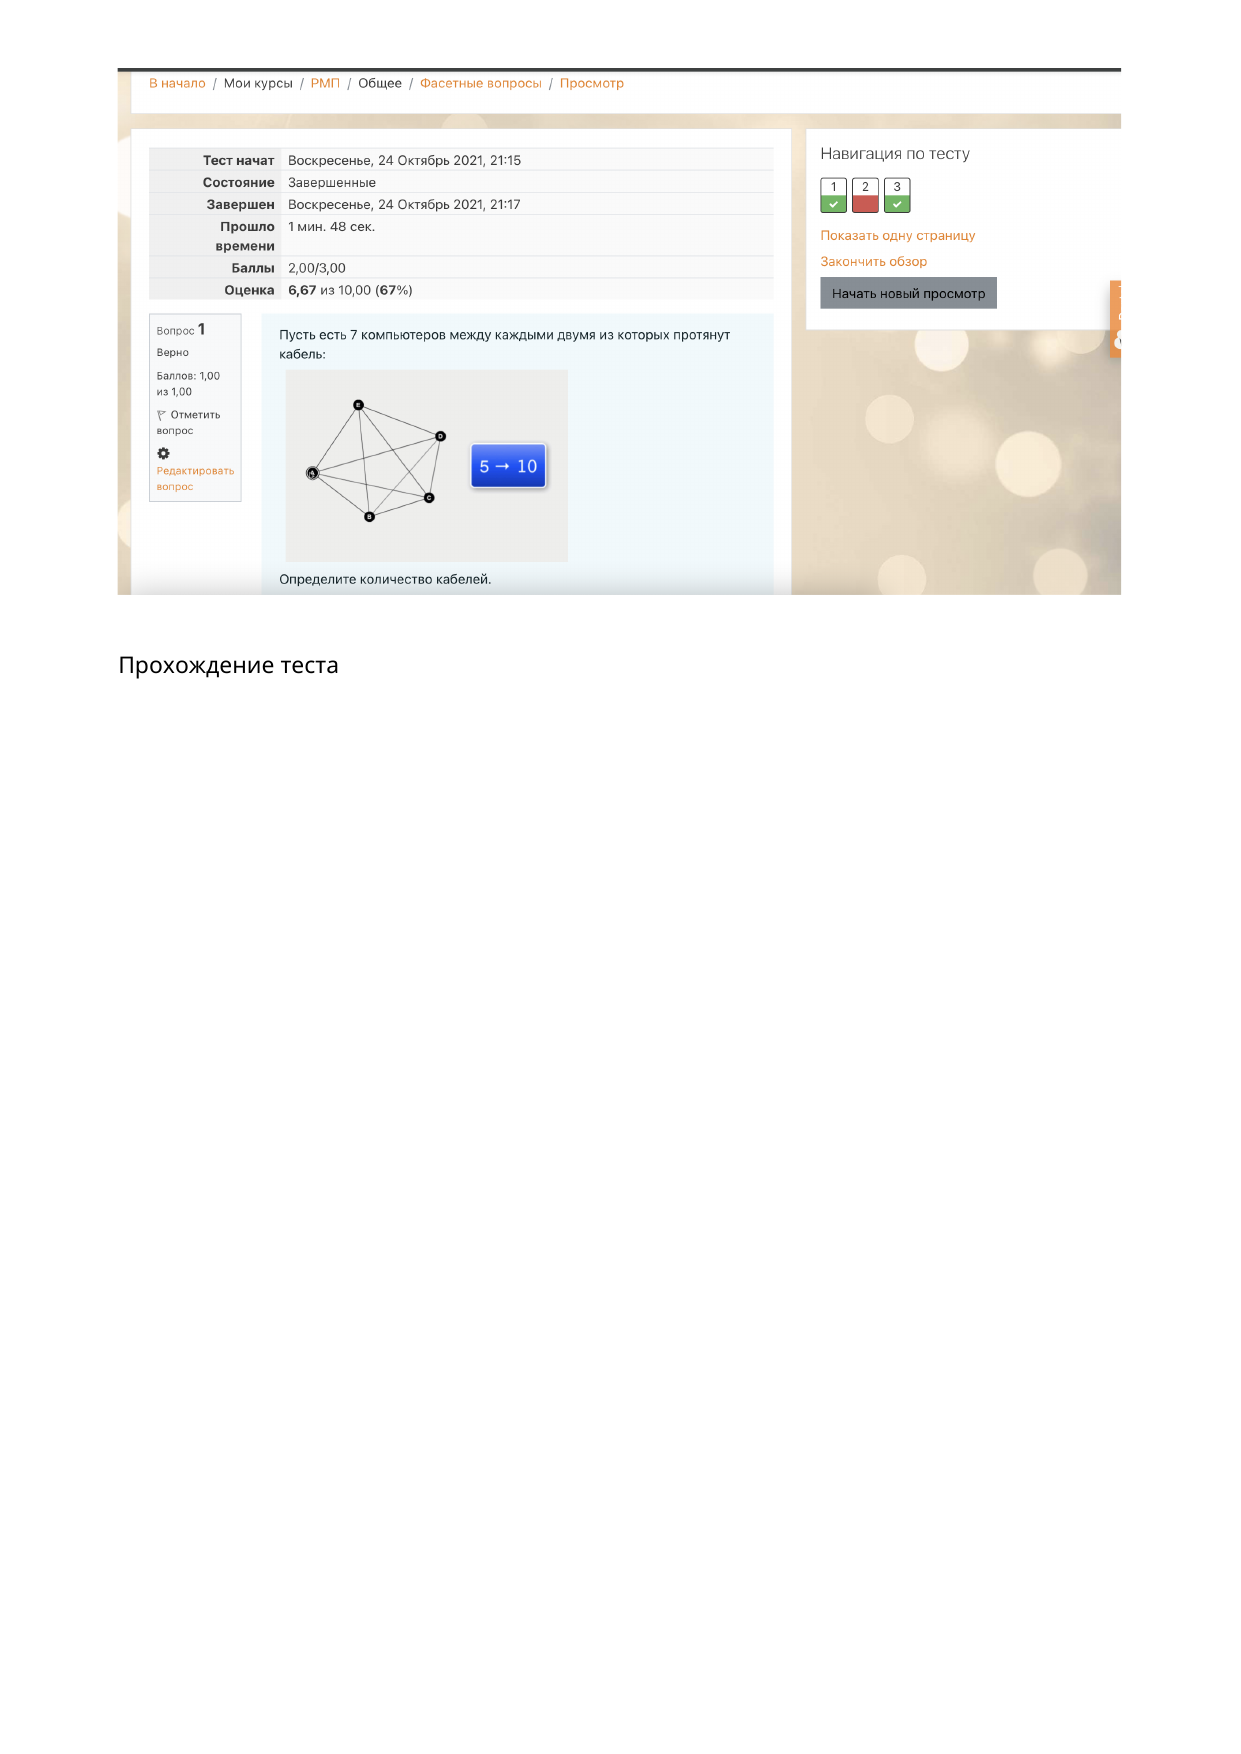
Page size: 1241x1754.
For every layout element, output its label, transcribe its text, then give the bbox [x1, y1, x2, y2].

text Прохождение теста [118, 595, 1122, 681]
picture [117, 68, 1122, 595]
